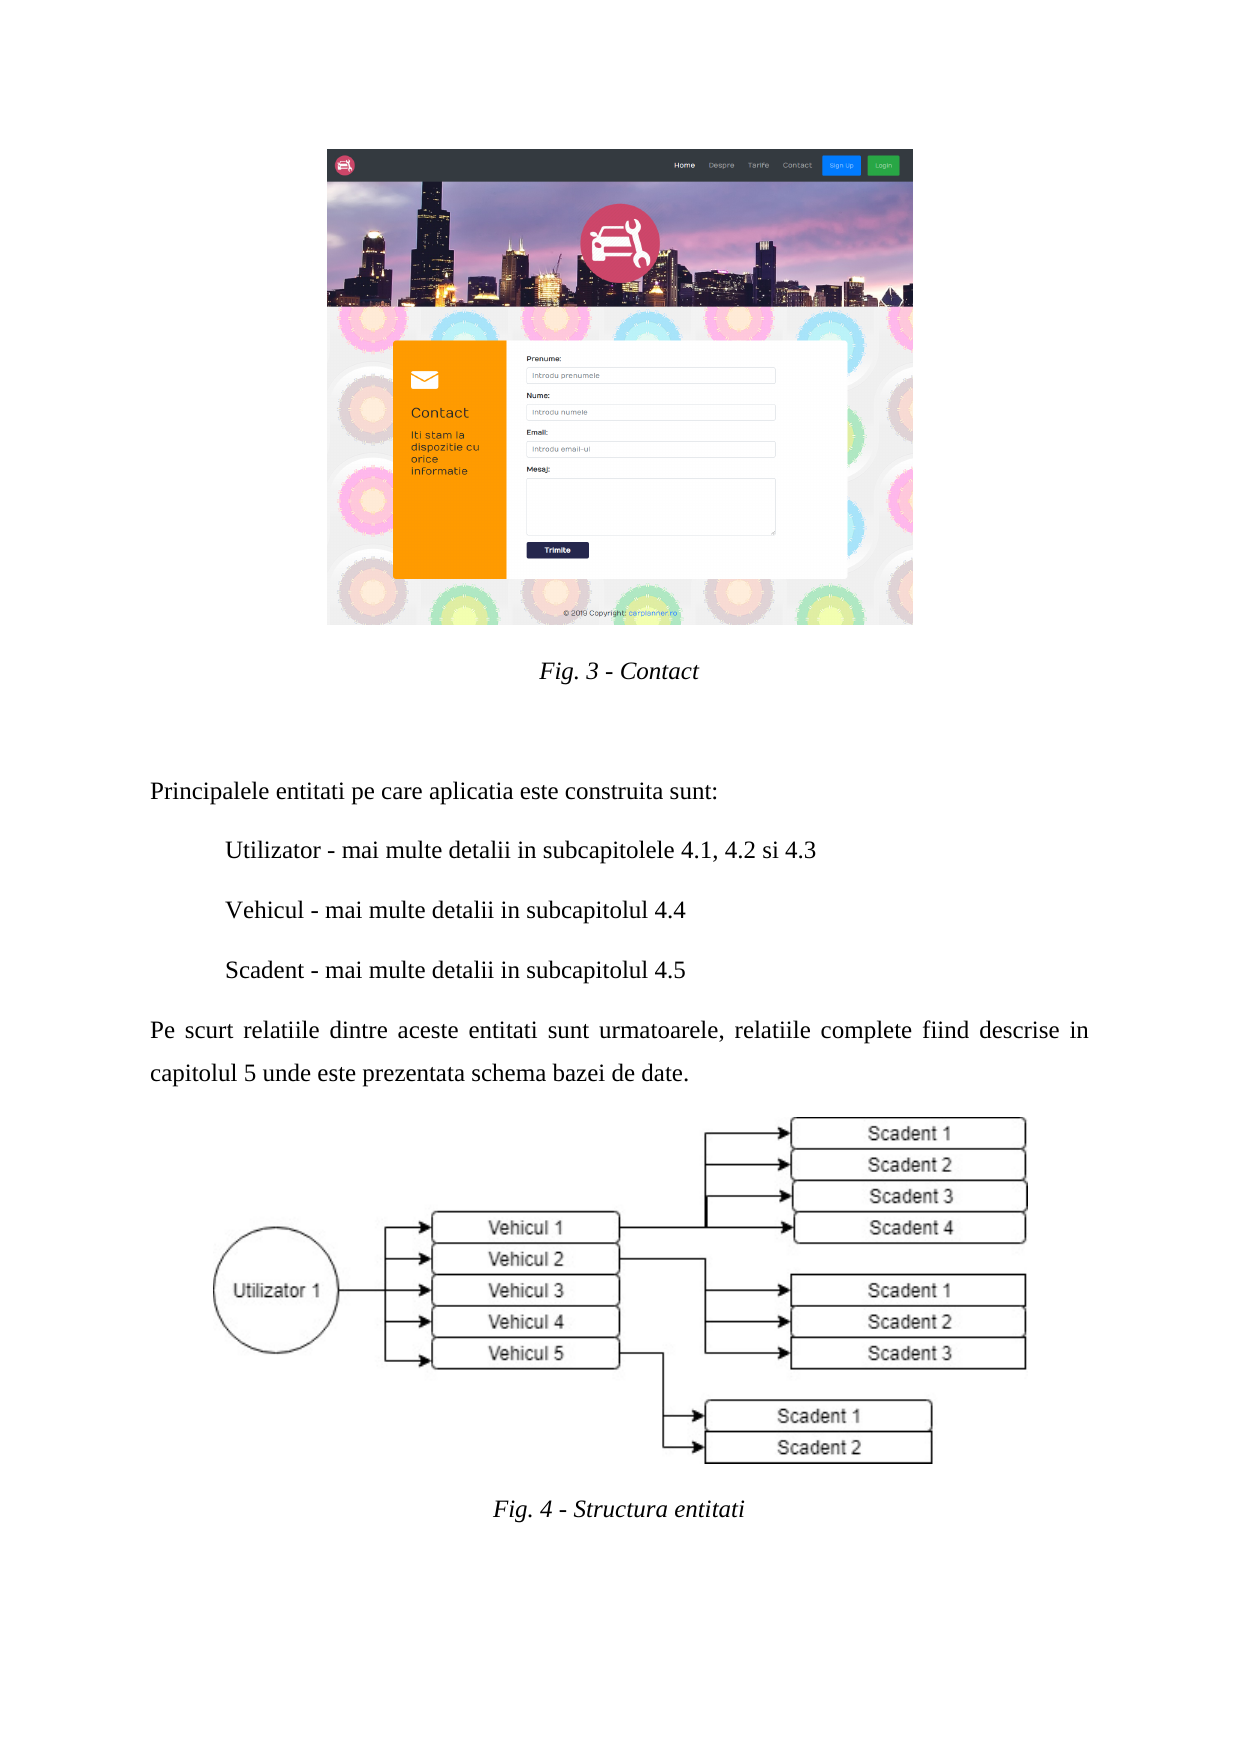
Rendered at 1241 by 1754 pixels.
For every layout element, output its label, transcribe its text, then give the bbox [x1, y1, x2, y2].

text Scadent - mai multe detalii in subcapitolul 4.5 [150, 955, 1090, 984]
picture [327, 149, 913, 625]
text Fig. 4 - Structura entitati [150, 1494, 1090, 1523]
text Fig. 3 - Contact [150, 656, 1090, 685]
text Principalele entitati pe care aplicatia este construita sunt: [150, 776, 1090, 804]
text Vehicul - mai multe detalii in subcapitolul 4.4 [150, 895, 1090, 924]
text Pe scurt relatiile dintre aceste entitati sunt urmatoarele, relatiile complete fiind descrise in capitolul 5 unde este prezentata schema bazei de date. [150, 1015, 1090, 1087]
text Utilizator - mai multe detalii in subcapitolele 4.1, 4.2 si 4.3 [150, 836, 1090, 864]
picture [213, 1117, 1028, 1464]
